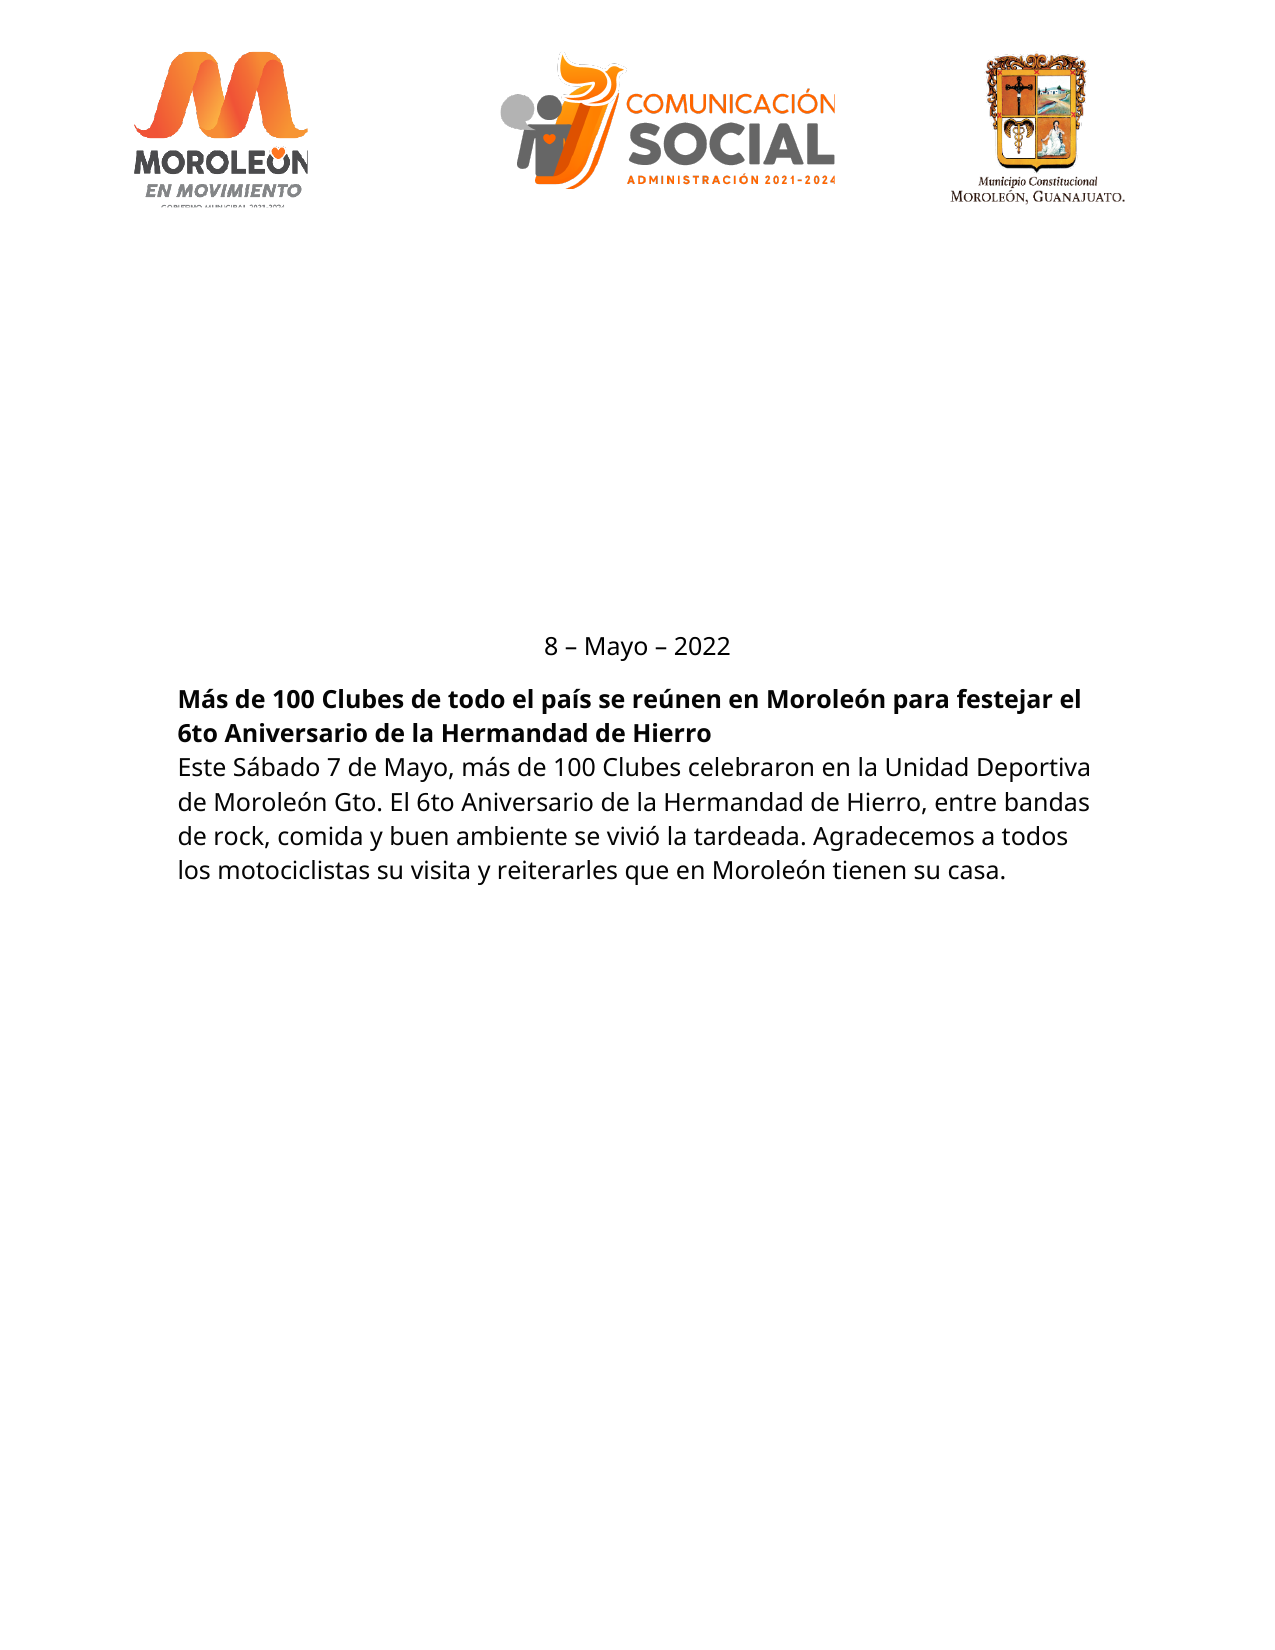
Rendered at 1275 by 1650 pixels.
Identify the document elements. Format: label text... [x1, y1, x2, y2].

picture [133, 51, 308, 208]
text Más de 100 Clubes de todo el país se reúnen en Moroleón para festejar el 6to Aniversario de la Hermandad de Hierro [177, 682, 1098, 750]
text Este Sábado 7 de Mayo, más de 100 Clubes celebraron en la Unidad Deportiva de Moroleón Gto. El 6to Aniversario de la Hermandad de Hierro, entre bandas de rock, comida y buen ambiente se vivió la tardeada. Agradecemos a todos los motociclistas su visita y reiterarles que en Moroleón tienen su casa. [177, 750, 1098, 886]
picture [942, 43, 1130, 210]
picture [500, 51, 835, 189]
text 8 – Mayo – 2022 [177, 628, 1098, 663]
